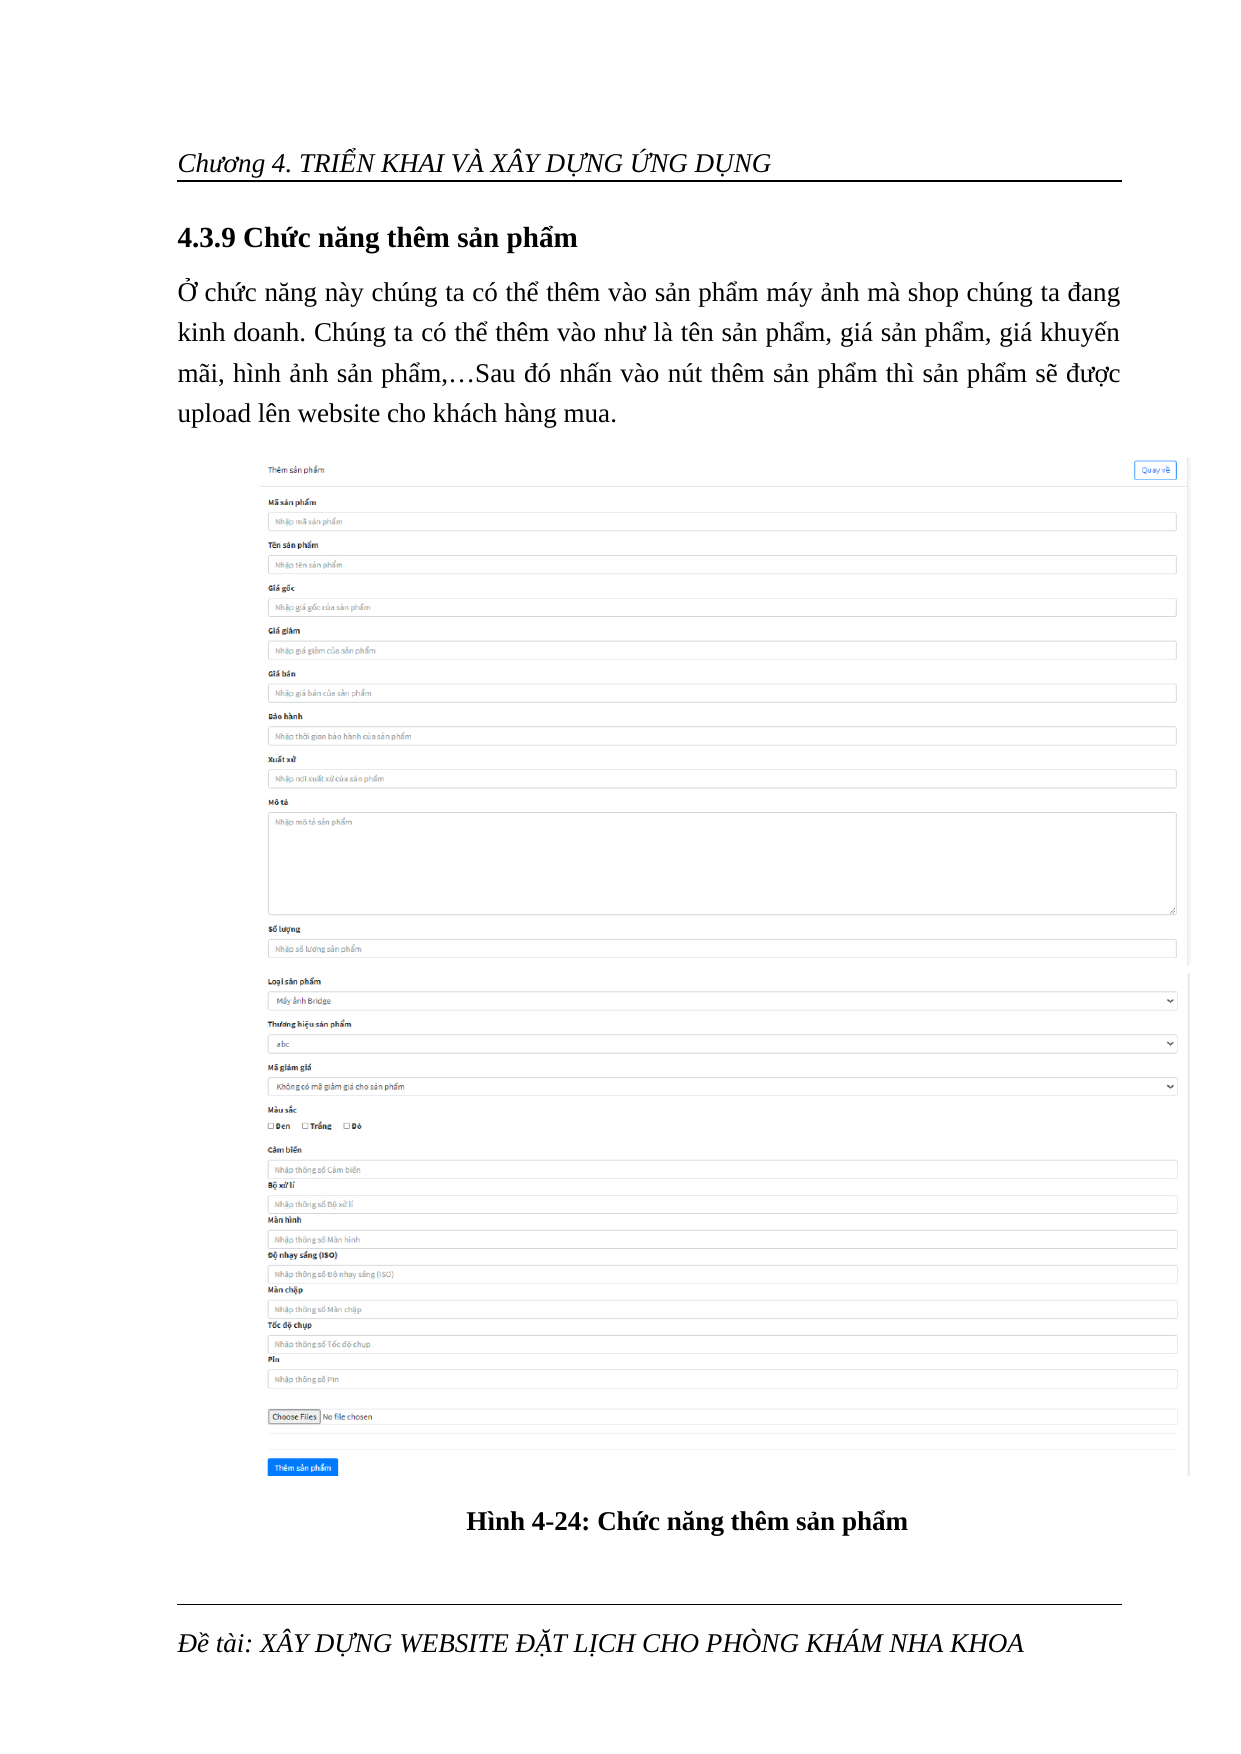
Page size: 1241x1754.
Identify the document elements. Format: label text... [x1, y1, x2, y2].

picture [252, 450, 1198, 1483]
text Hình 4-24: Chức năng thêm sản phẩm [252, 1504, 1122, 1536]
text Ở chức năng này chúng ta có thể thêm vào sản phẩm máy ảnh mà shop chúng ta đang kinh doanh. Chúng ta có thể thêm vào như là tên sản phẩm, giá sản phẩm, giá khuyến mãi, hình ảnh sản phẩm,…Sau đó nhấn vào nút thêm sản phẩm thì sản phẩm sẽ được upload lên website cho khách hàng mua. [177, 276, 1122, 428]
text 4.3.9 Chức năng thêm sản phẩm [177, 220, 1122, 253]
